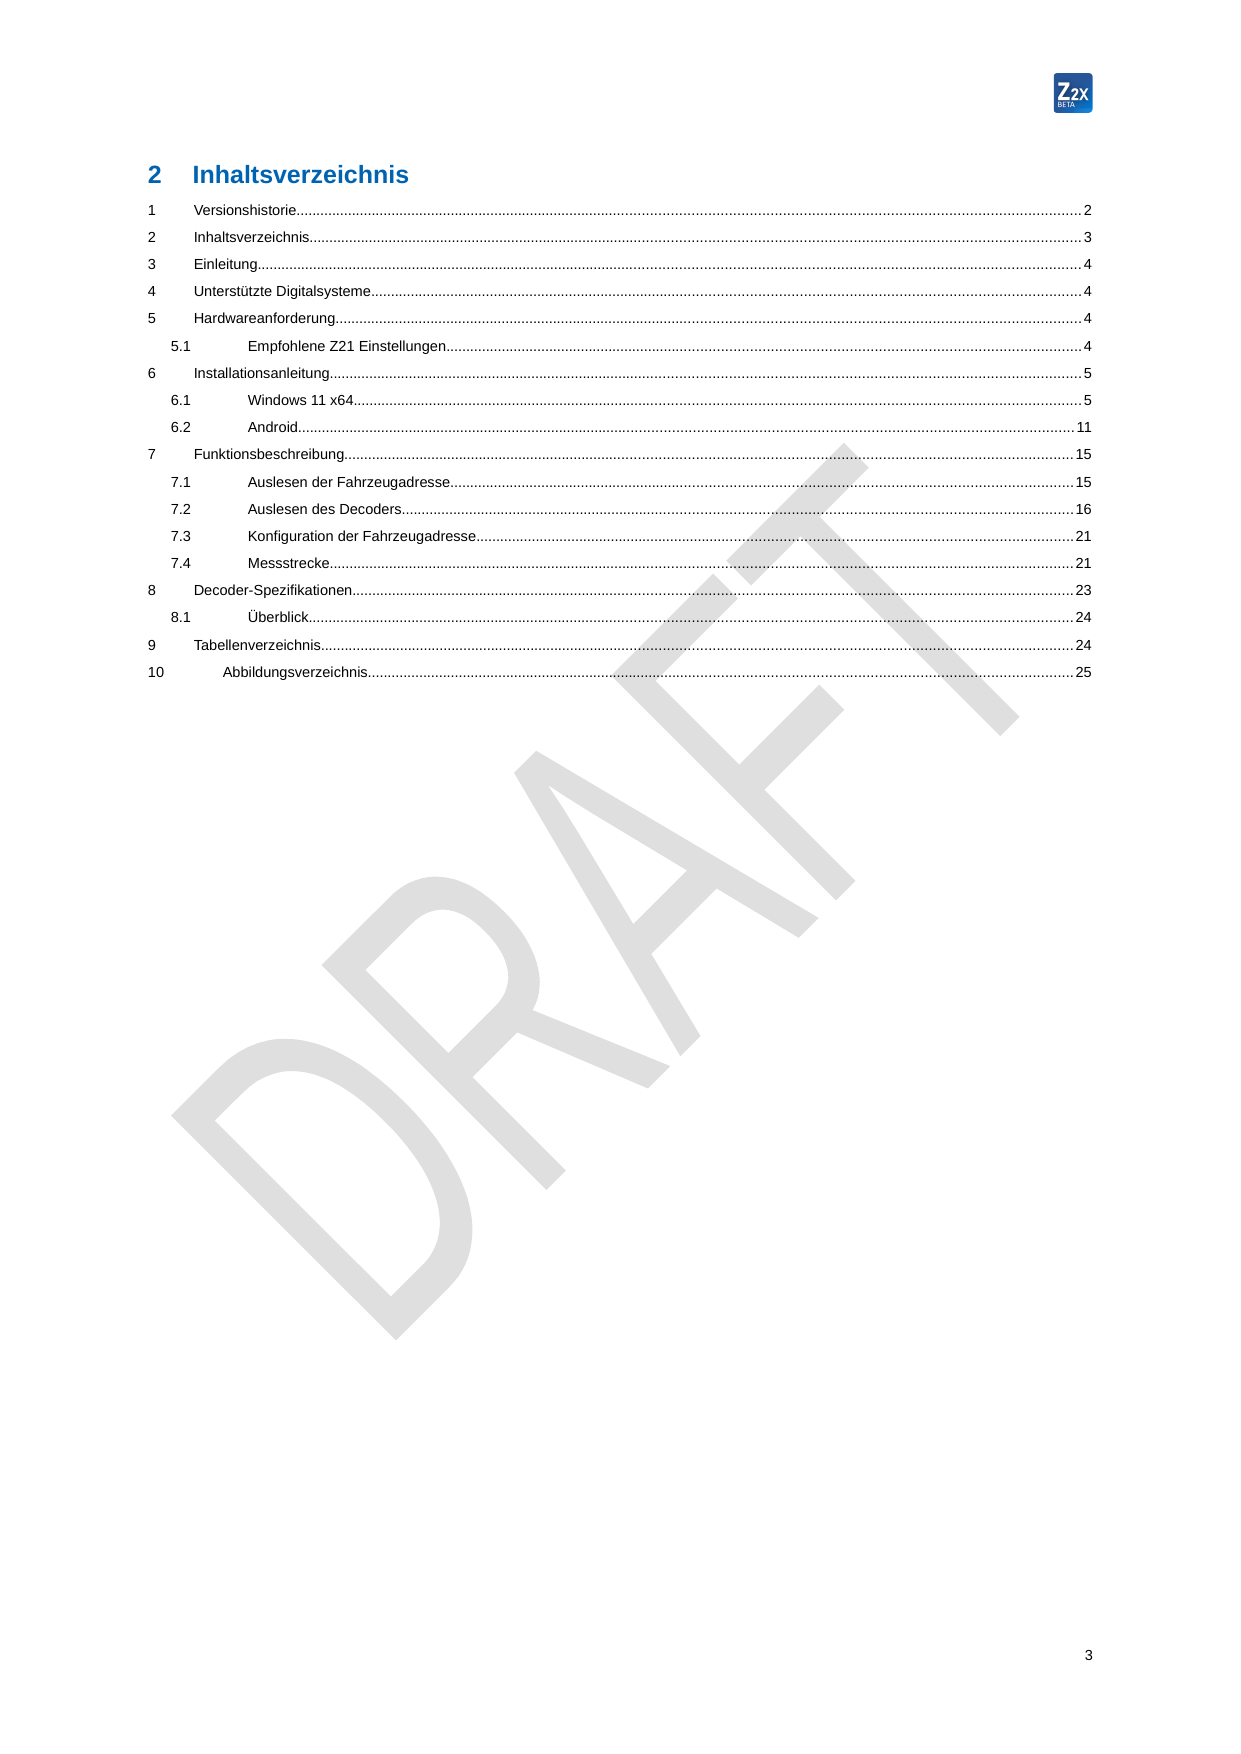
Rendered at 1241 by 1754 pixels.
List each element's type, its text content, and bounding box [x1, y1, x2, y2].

text 2 Inhaltsverzeichnis 3 [148, 228, 1093, 245]
text 6.2 Android 11 [171, 419, 1093, 436]
text 8.1 Überblick 24 [171, 609, 1093, 626]
text 8 Decoder-Spezifikationen 23 [148, 582, 1093, 599]
text 1 Versionshistorie 2 [148, 201, 1093, 218]
text 3 Einleitung 4 [148, 256, 1093, 272]
text 7.1 Auslesen der Fahrzeugadresse 15 [171, 473, 1093, 490]
text 9 Tabellenverzeichnis 24 [148, 636, 1093, 653]
text 10 Abbildungsverzeichnis 25 [148, 663, 1093, 680]
text 6.1 Windows 11 x64 5 [171, 392, 1093, 408]
text 6 Installationsanleitung 5 [148, 364, 1093, 381]
subtitle Inhaltsverzeichnis [148, 160, 1093, 189]
text 7.2 Auslesen des Decoders 16 [171, 500, 1093, 517]
picture [1053, 73, 1093, 113]
text 7 Funktionsbeschreibung 15 [148, 446, 1093, 463]
text 5 Hardwareanforderung 4 [148, 310, 1093, 327]
text 4 Unterstützte Digitalsysteme 4 [148, 283, 1093, 300]
text 5.1 Empfohlene Z21 Einstellungen 4 [171, 337, 1093, 354]
text 7.3 Konfiguration der Fahrzeugadresse 21 [171, 528, 1093, 544]
text 7.4 Messstrecke 21 [171, 555, 1093, 572]
